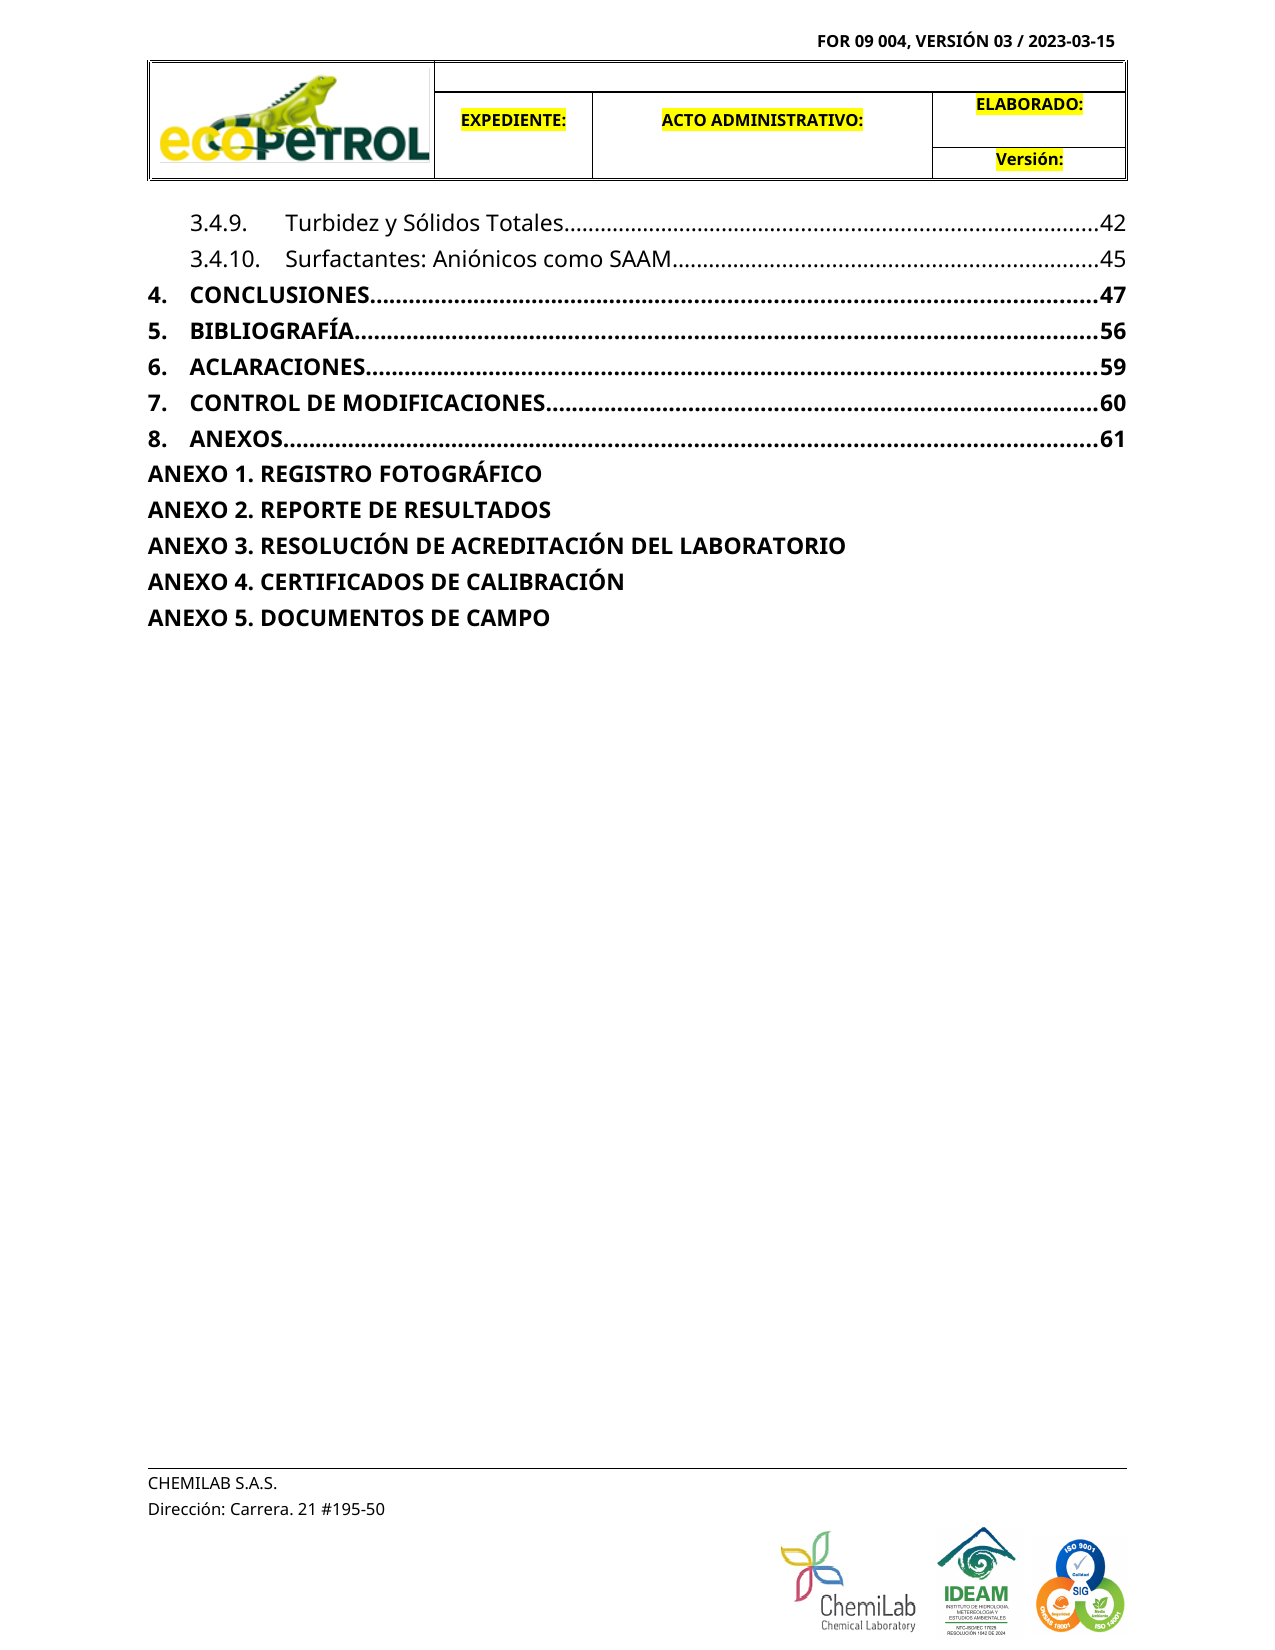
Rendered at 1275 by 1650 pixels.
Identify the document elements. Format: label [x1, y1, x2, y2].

picture [159, 68, 432, 165]
picture [775, 1523, 1024, 1647]
picture [1032, 1534, 1128, 1636]
